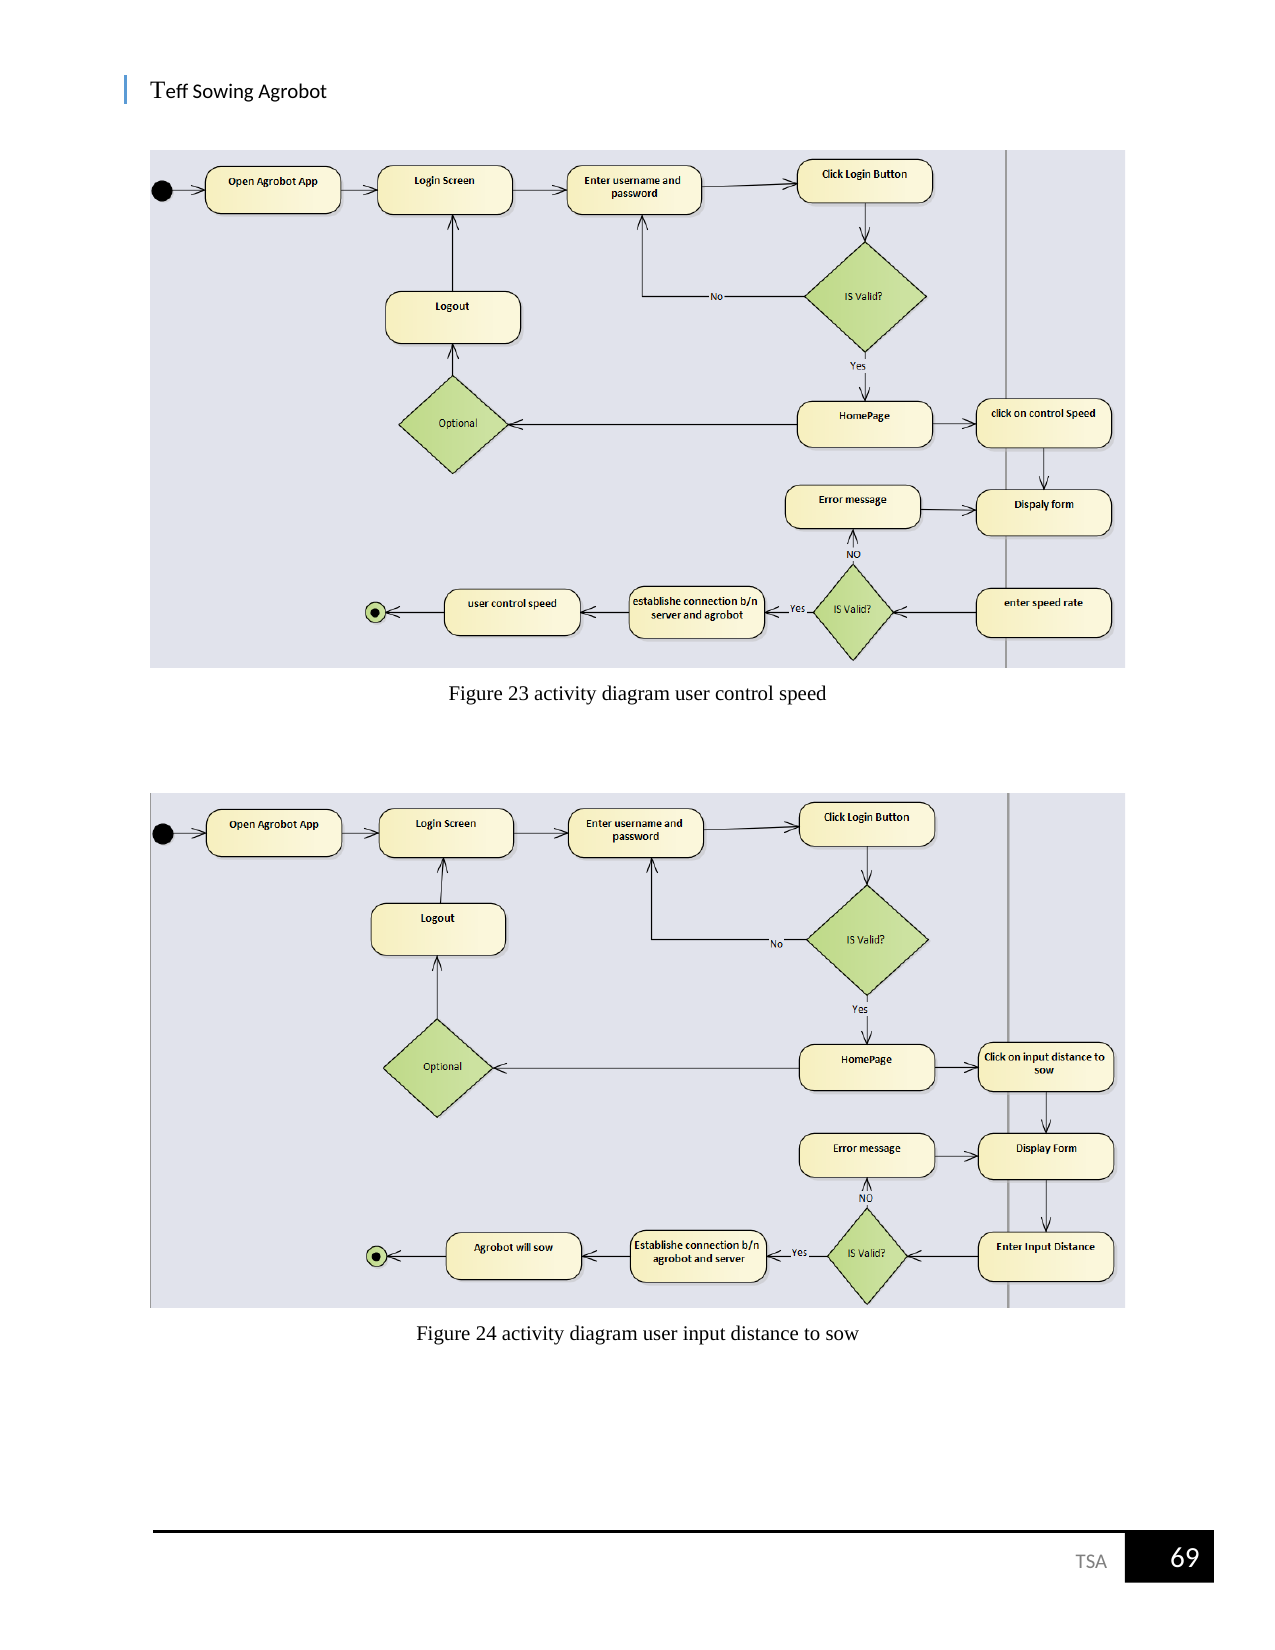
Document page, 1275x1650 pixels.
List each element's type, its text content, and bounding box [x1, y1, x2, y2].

text Figure 24 activity diagram user input distance to sow [150, 1321, 1125, 1345]
picture [150, 793, 1125, 1308]
picture [150, 150, 1125, 668]
text Figure 23 activity diagram user control speed [150, 681, 1125, 705]
